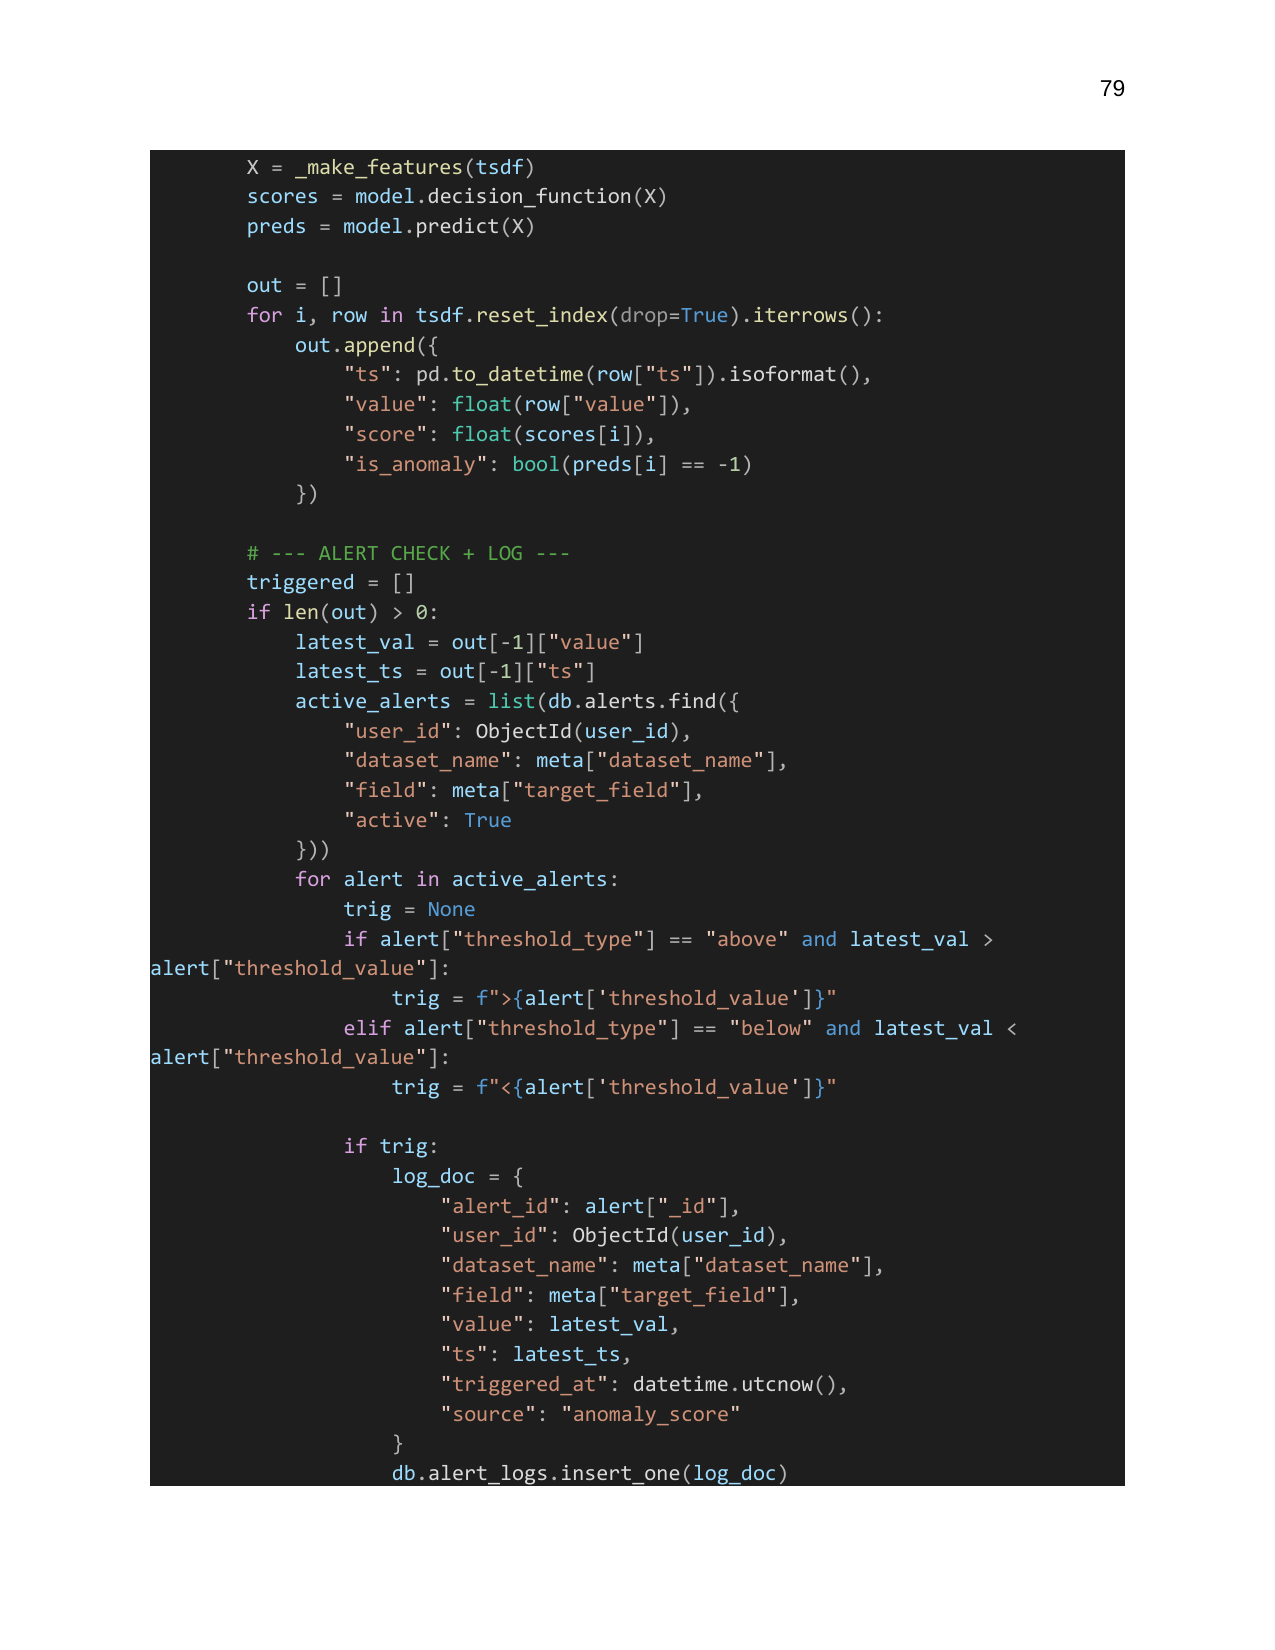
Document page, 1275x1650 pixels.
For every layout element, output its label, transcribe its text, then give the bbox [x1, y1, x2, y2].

text "value": latest_val, [150, 1308, 1125, 1337]
text "value": float(row["value"]), [150, 387, 1125, 417]
text active_alerts = list(db.alerts.find({ [150, 684, 1125, 714]
text "user_id": ObjectId(user_id), [150, 714, 1125, 744]
text latest_val = out[-1]["value"] [150, 625, 1125, 655]
text "user_id": ObjectId(user_id), [150, 1219, 1125, 1248]
text } [150, 1427, 1125, 1456]
text if trig: [150, 1130, 1125, 1159]
text log_doc = { [150, 1159, 1125, 1189]
text "alert_id": alert["_id"], [150, 1189, 1125, 1219]
text "active": True [150, 803, 1125, 833]
text "source": "anomaly_score" [150, 1397, 1125, 1427]
text triggered = [] [150, 566, 1125, 595]
text preds = model.predict(X) [150, 209, 1125, 239]
text elif alert["threshold_type"] == "below" and latest_val < alert["threshold_value"]: [150, 1011, 1125, 1070]
text db.alert_logs.insert_one(log_doc) [150, 1456, 1125, 1486]
text X = _make_features(tsdf) [150, 150, 1125, 180]
text "field": meta["target_field"], [150, 773, 1125, 803]
text "dataset_name": meta["dataset_name"], [150, 744, 1125, 773]
text latest_ts = out[-1]["ts"] [150, 655, 1125, 684]
text "ts": latest_ts, [150, 1337, 1125, 1367]
text # --- ALERT CHECK + LOG --- [150, 536, 1125, 566]
text for alert in active_alerts: [150, 862, 1125, 892]
text if alert["threshold_type"] == "above" and latest_val > alert["threshold_value"]: [150, 922, 1125, 981]
text out.append({ [150, 328, 1125, 358]
text scores = model.decision_function(X) [150, 180, 1125, 209]
text if len(out) > 0: [150, 595, 1125, 625]
text for i, row in tsdf.reset_index(drop=True).iterrows(): [150, 298, 1125, 328]
text "score": float(scores[i]), [150, 417, 1125, 447]
text trig = None [150, 892, 1125, 922]
text out = [] [150, 269, 1125, 298]
text "triggered_at": datetime.utcnow(), [150, 1367, 1125, 1397]
text trig = f">{alert['threshold_value']}" [150, 981, 1125, 1011]
text "ts": pd.to_datetime(row["ts"]).isoformat(), [150, 358, 1125, 387]
text trig = f"<{alert['threshold_value']}" [150, 1070, 1125, 1100]
text })) [150, 833, 1125, 862]
text "field": meta["target_field"], [150, 1278, 1125, 1308]
text "is_anomaly": bool(preds[i] == -1) [150, 447, 1125, 477]
text "dataset_name": meta["dataset_name"], [150, 1248, 1125, 1278]
text }) [150, 477, 1125, 506]
